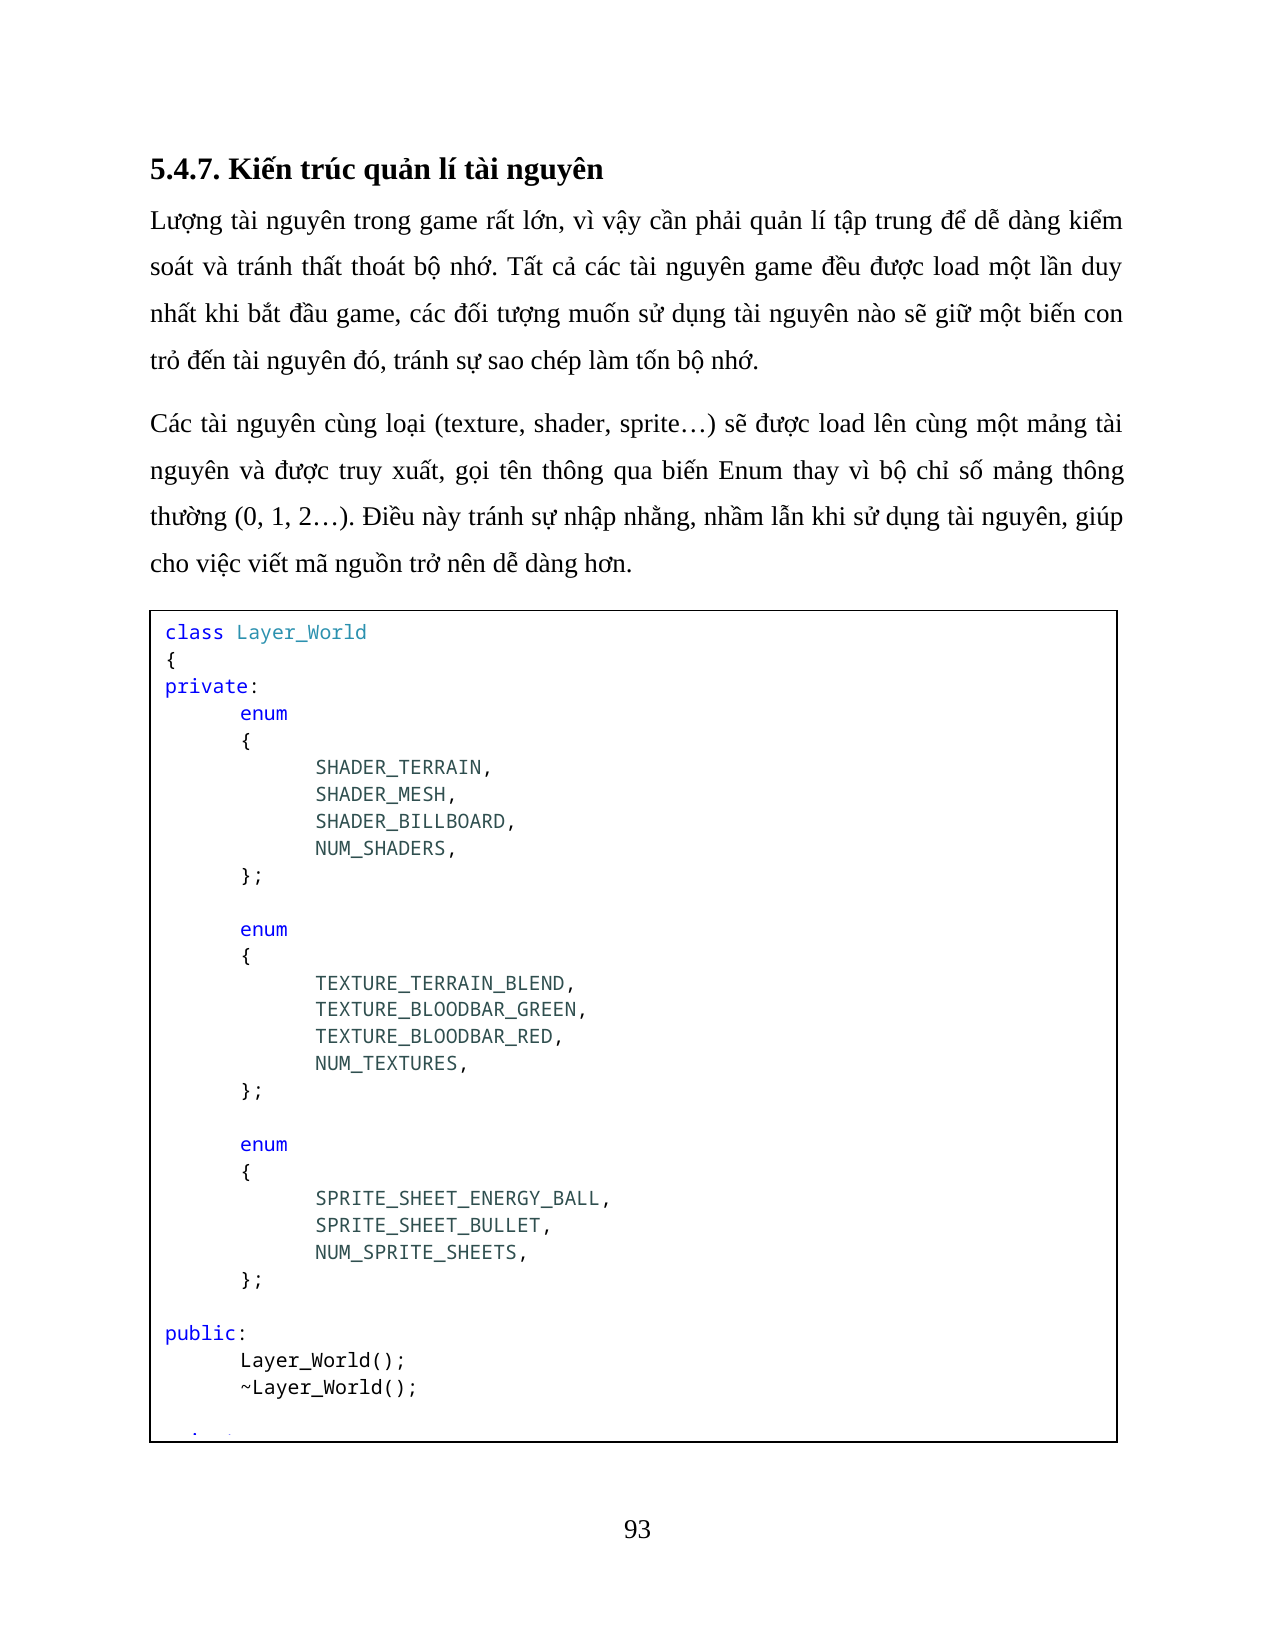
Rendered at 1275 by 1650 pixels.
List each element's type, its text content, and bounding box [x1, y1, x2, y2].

text Lượng tài nguyên trong game rất lớn, vì vậy cần phải quản lí tập trung để dễ dàng kiểm soát và tránh thất thoát bộ nhớ. Tất cả các tài nguyên game đều được load một lần duy nhất khi bắt đầu game, các đối tượng muốn sử dụng tài nguyên nào sẽ giữ một biến con trỏ đến tài nguyên đó, tránh sự sao chép làm tốn bộ nhớ. [150, 204, 1125, 375]
subtitle 5.4.7. Kiến trúc quản lí tài nguyên [150, 150, 1125, 186]
text Các tài nguyên cùng loại (texture, shader, sprite…) sẽ được load lên cùng một mảng tài nguyên và được truy xuất, gọi tên thông qua biến Enum thay vì bộ chỉ số mảng thông thường (0, 1, 2…). Điều này tránh sự nhập nhằng, nhầm lẫn khi sử dụng tài nguyên, giúp cho việc viết mã nguồn trở nên dễ dàng hơn. [150, 407, 1125, 578]
